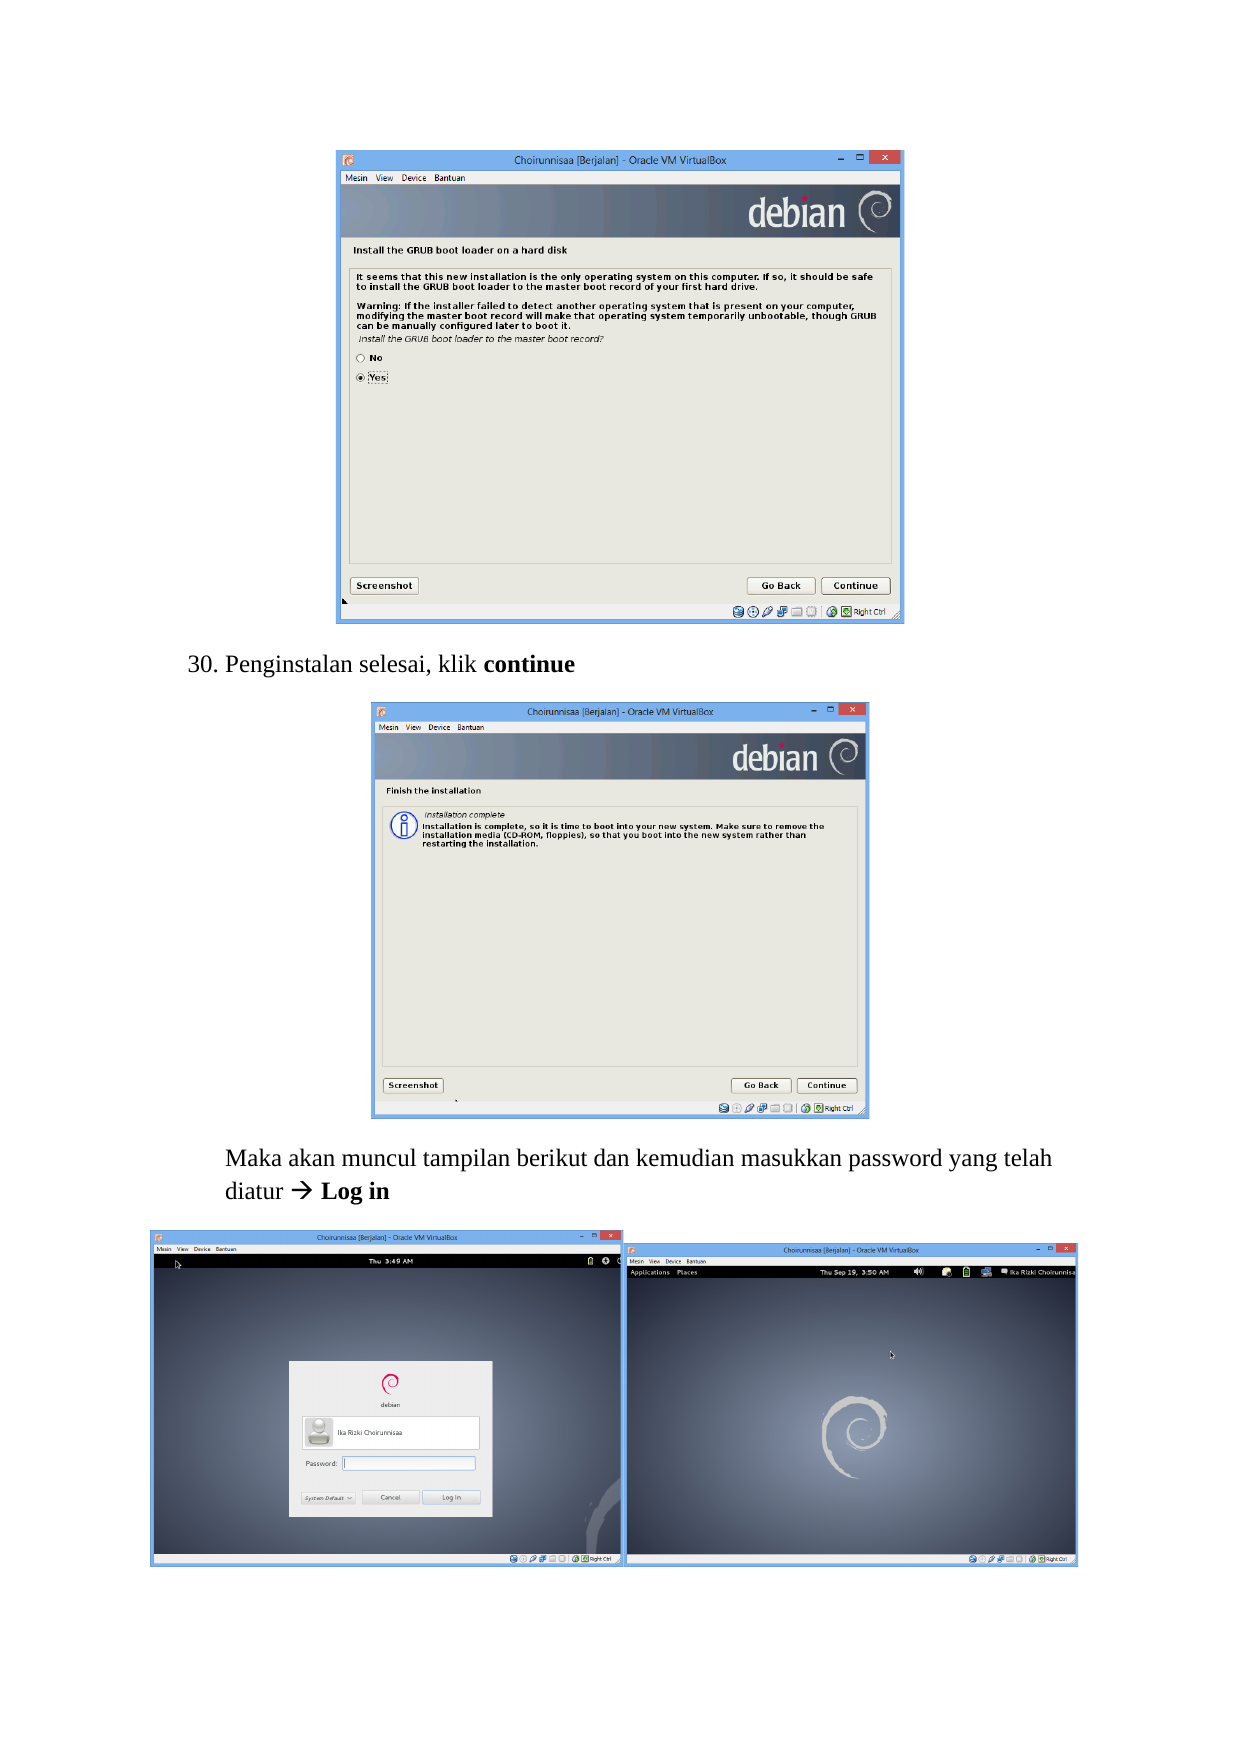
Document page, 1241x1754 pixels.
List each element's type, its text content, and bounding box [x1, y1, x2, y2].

list Penginstalan selesai, klik continue [187, 649, 1090, 678]
picture [335, 150, 905, 624]
picture [371, 702, 870, 1119]
text Maka akan muncul tampilan berikut dan kemudian masukkan password yang telah diatur Log in [225, 1143, 1090, 1205]
picture [150, 1230, 1079, 1567]
